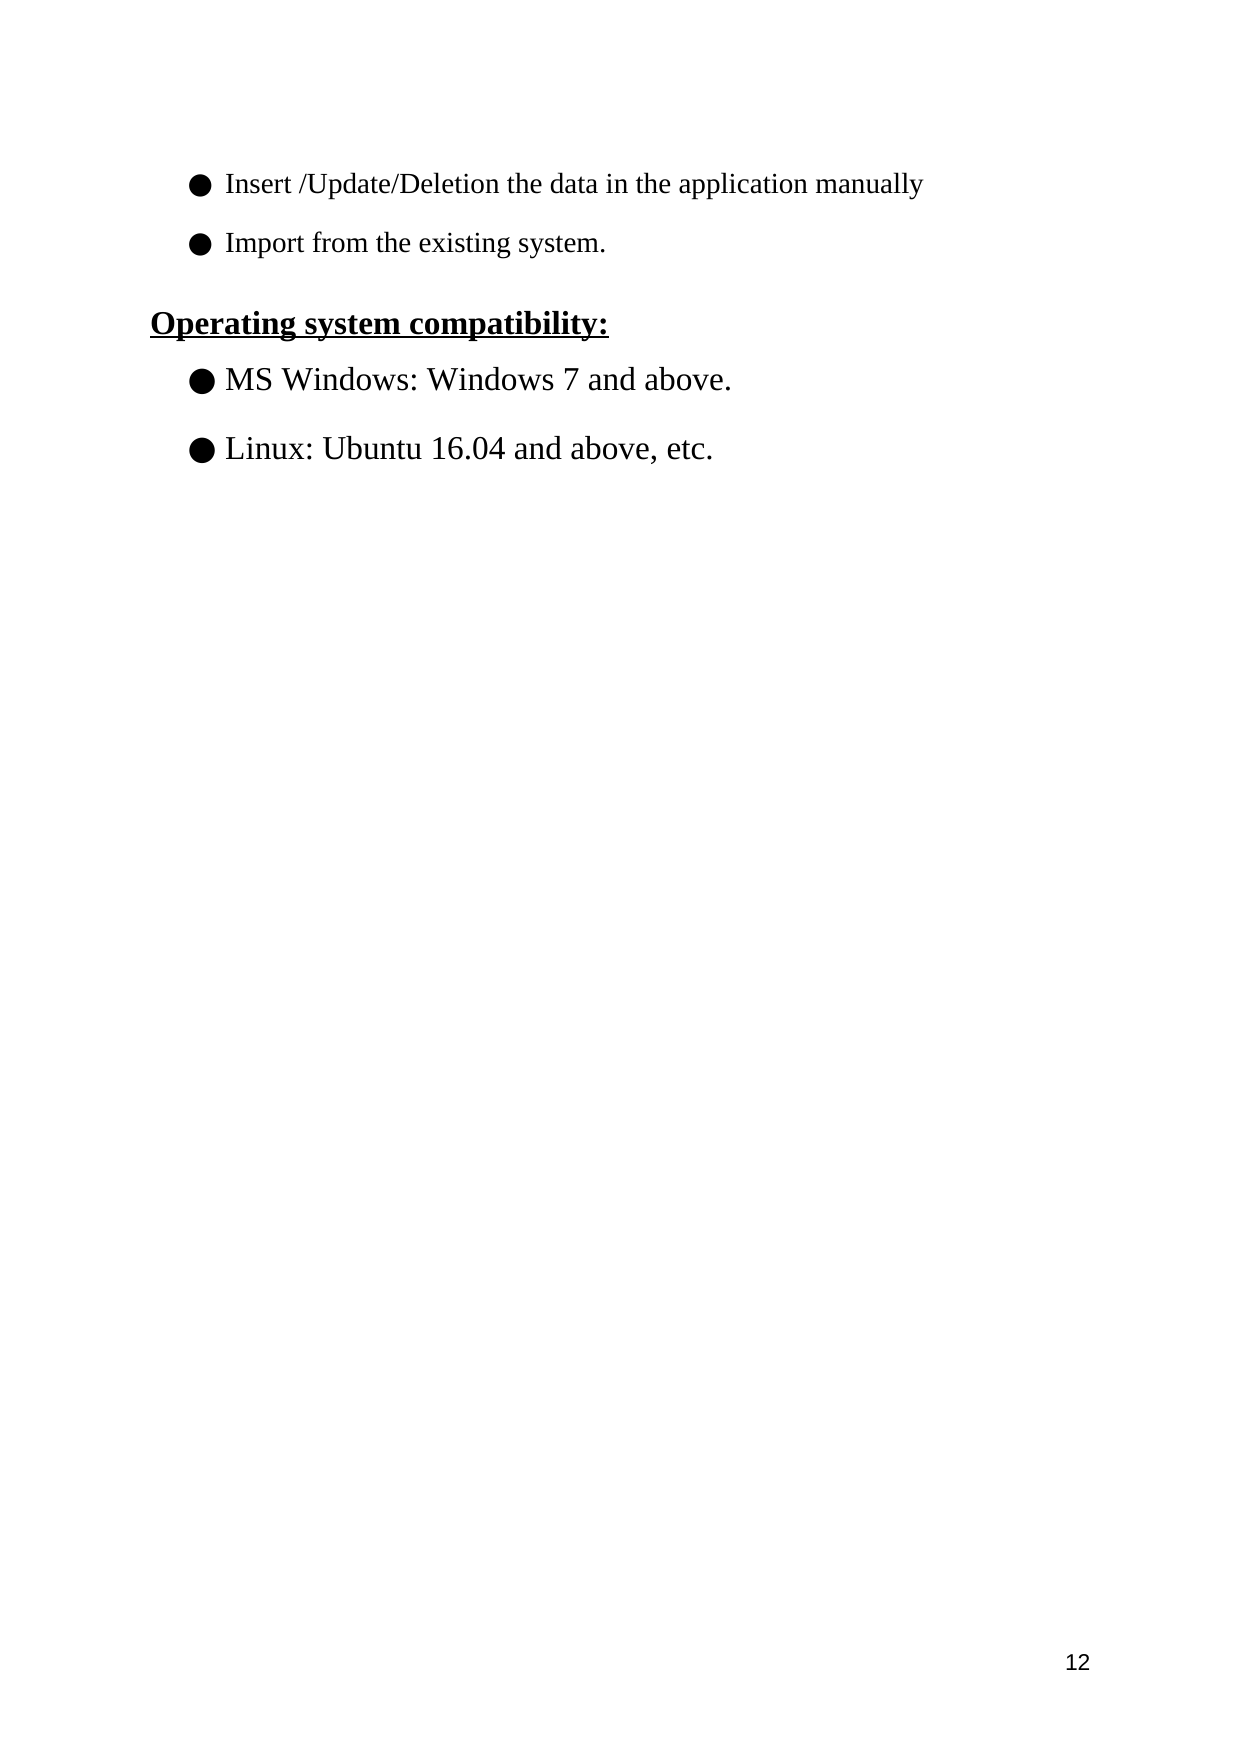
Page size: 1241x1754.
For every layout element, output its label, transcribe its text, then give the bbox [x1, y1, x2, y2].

text Operating system compatibility: [150, 303, 1090, 341]
list MS Windows: Windows 7 and above. [187, 341, 1090, 410]
list Insert /Update/Deletion the data in the application manually [187, 150, 1090, 210]
list Linux: Ubuntu 16.04 and above, etc. [187, 410, 1090, 478]
list Import from the existing system. [187, 210, 1090, 269]
